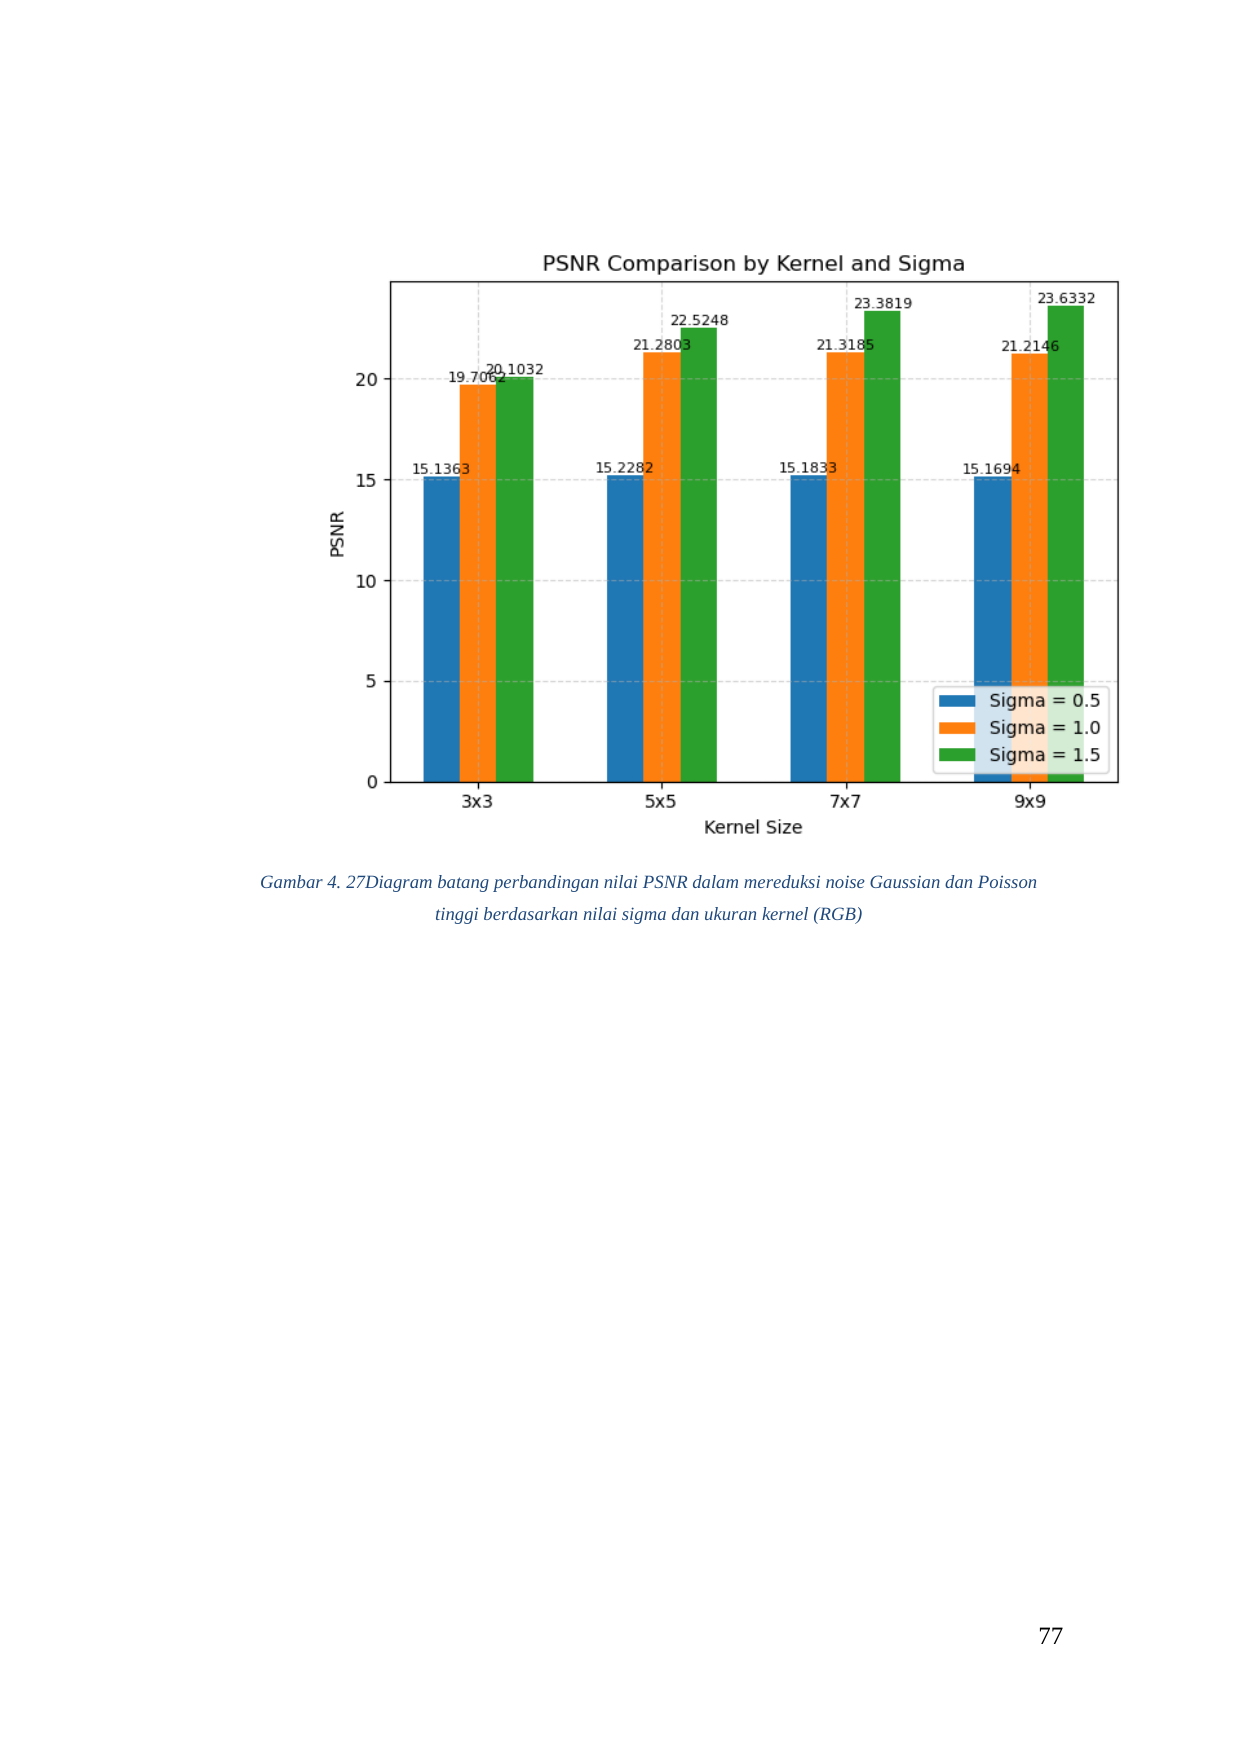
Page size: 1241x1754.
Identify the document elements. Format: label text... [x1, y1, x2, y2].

picture [310, 236, 1137, 857]
